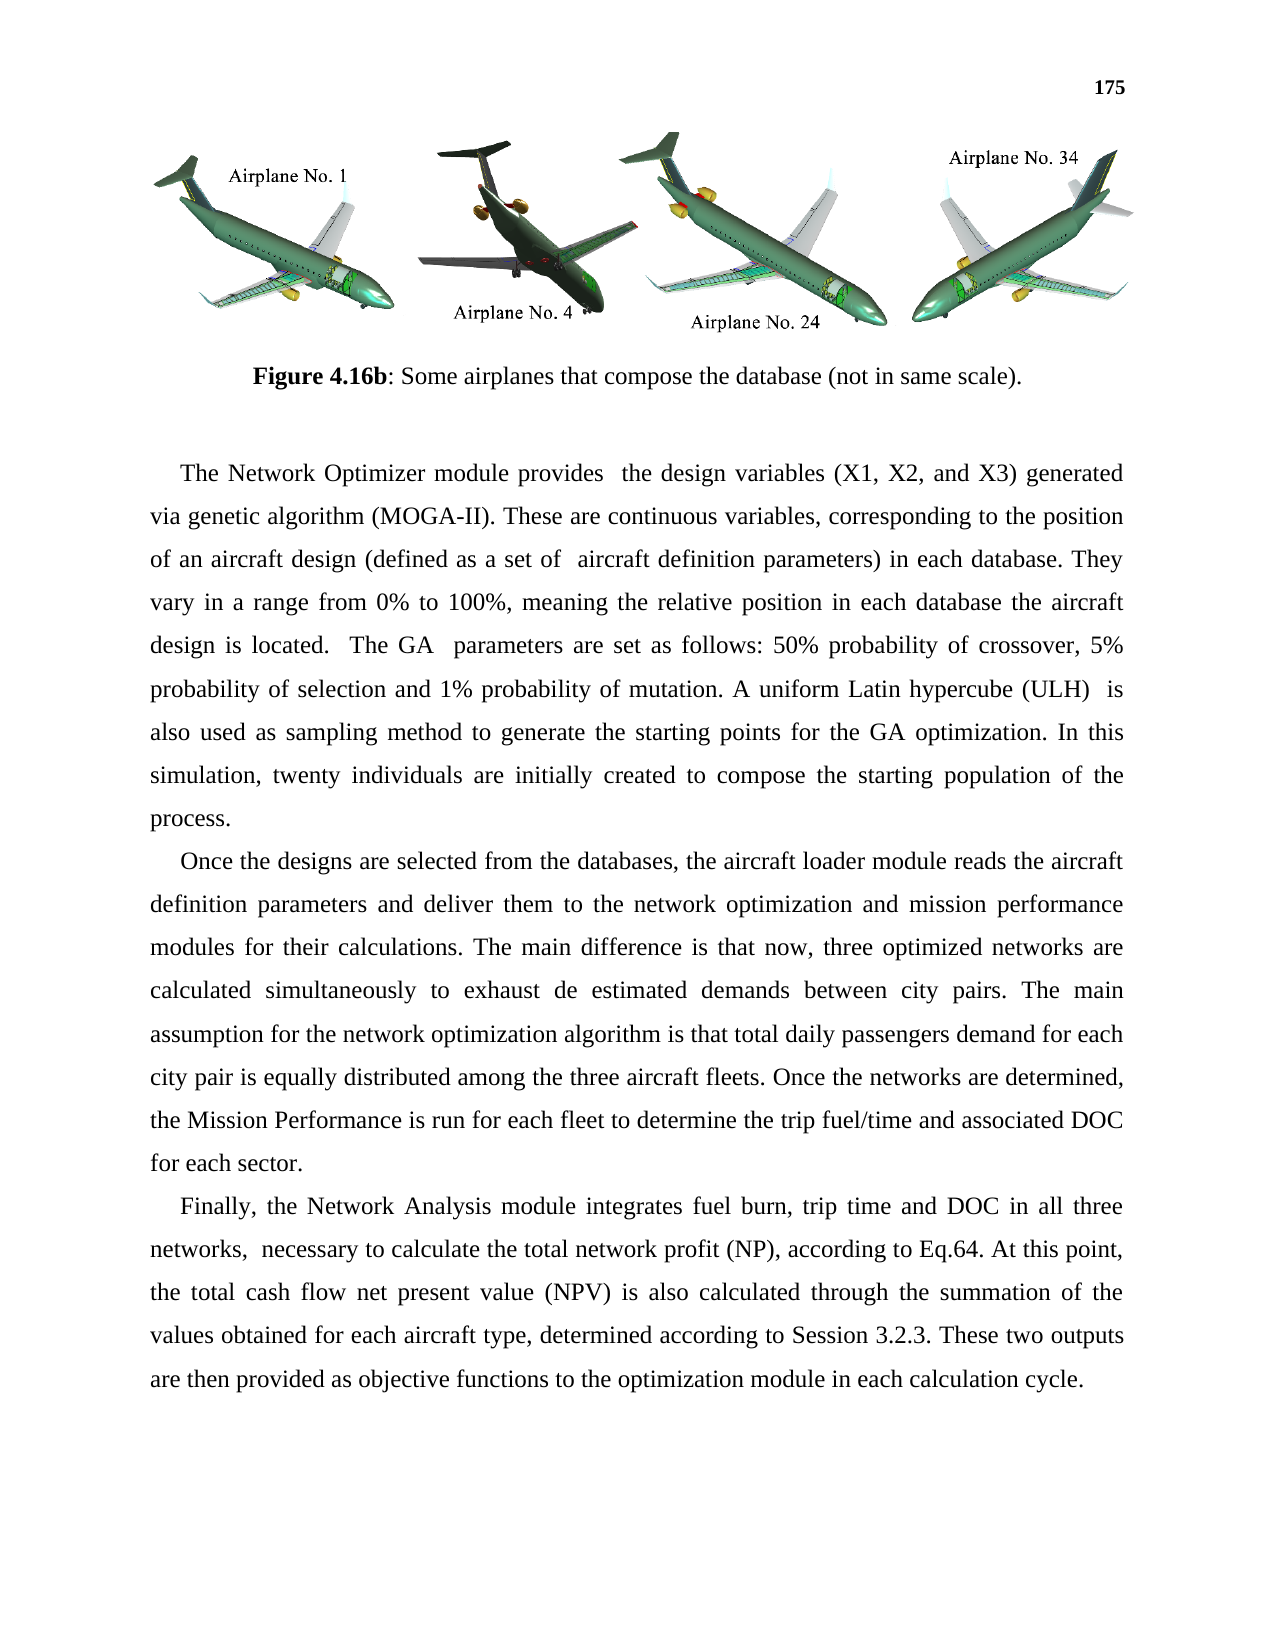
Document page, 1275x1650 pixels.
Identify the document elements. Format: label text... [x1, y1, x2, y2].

text Figure 4.16b: Some airplanes that compose the database (not in same scale). [150, 361, 1125, 390]
picture [150, 132, 1139, 349]
text Once the designs are selected from the databases, the aircraft loader module reads the aircraft definition parameters and deliver them to the network optimization and mission performance modules for their calculations. The main difference is that now, three optimized networks are calculated simultaneously to exhaust de estimated demands between city pairs. The main assumption for the network optimization algorithm is that total daily passengers demand for each city pair is equally distributed among the three aircraft fleets. Once the networks are determined, the Mission Performance is run for each fleet to determine the trip fuel/time and associated DOC for each sector. [150, 846, 1125, 1177]
text The Network Optimizer module provides the design variables (X1, X2, and X3) generated via genetic algorithm (MOGA-II). These are continuous variables, corresponding to the position of an aircraft design (defined as a set of aircraft definition parameters) in each database. They vary in a range from 0% to 100%, meaning the relative position in each database the aircraft design is located. The GA parameters are set as follows: 50% probability of crossover, 5% probability of selection and 1% probability of mutation. A uniform Latin hypercube (ULH) is also used as sampling method to generate the starting points for the GA optimization. In this simulation, twenty individuals are initially created to compose the starting population of the process. [150, 458, 1125, 832]
text Finally, the Network Analysis module integrates fuel burn, trip time and DOC in all three networks, necessary to calculate the total network profit (NP), according to Eq.64. At this point, the total cash flow net present value (NPV) is also calculated through the summation of the values obtained for each aircraft type, determined according to Session 3.2.3. These two outputs are then provided as objective functions to the optimization module in each calculation cycle. [150, 1191, 1125, 1392]
